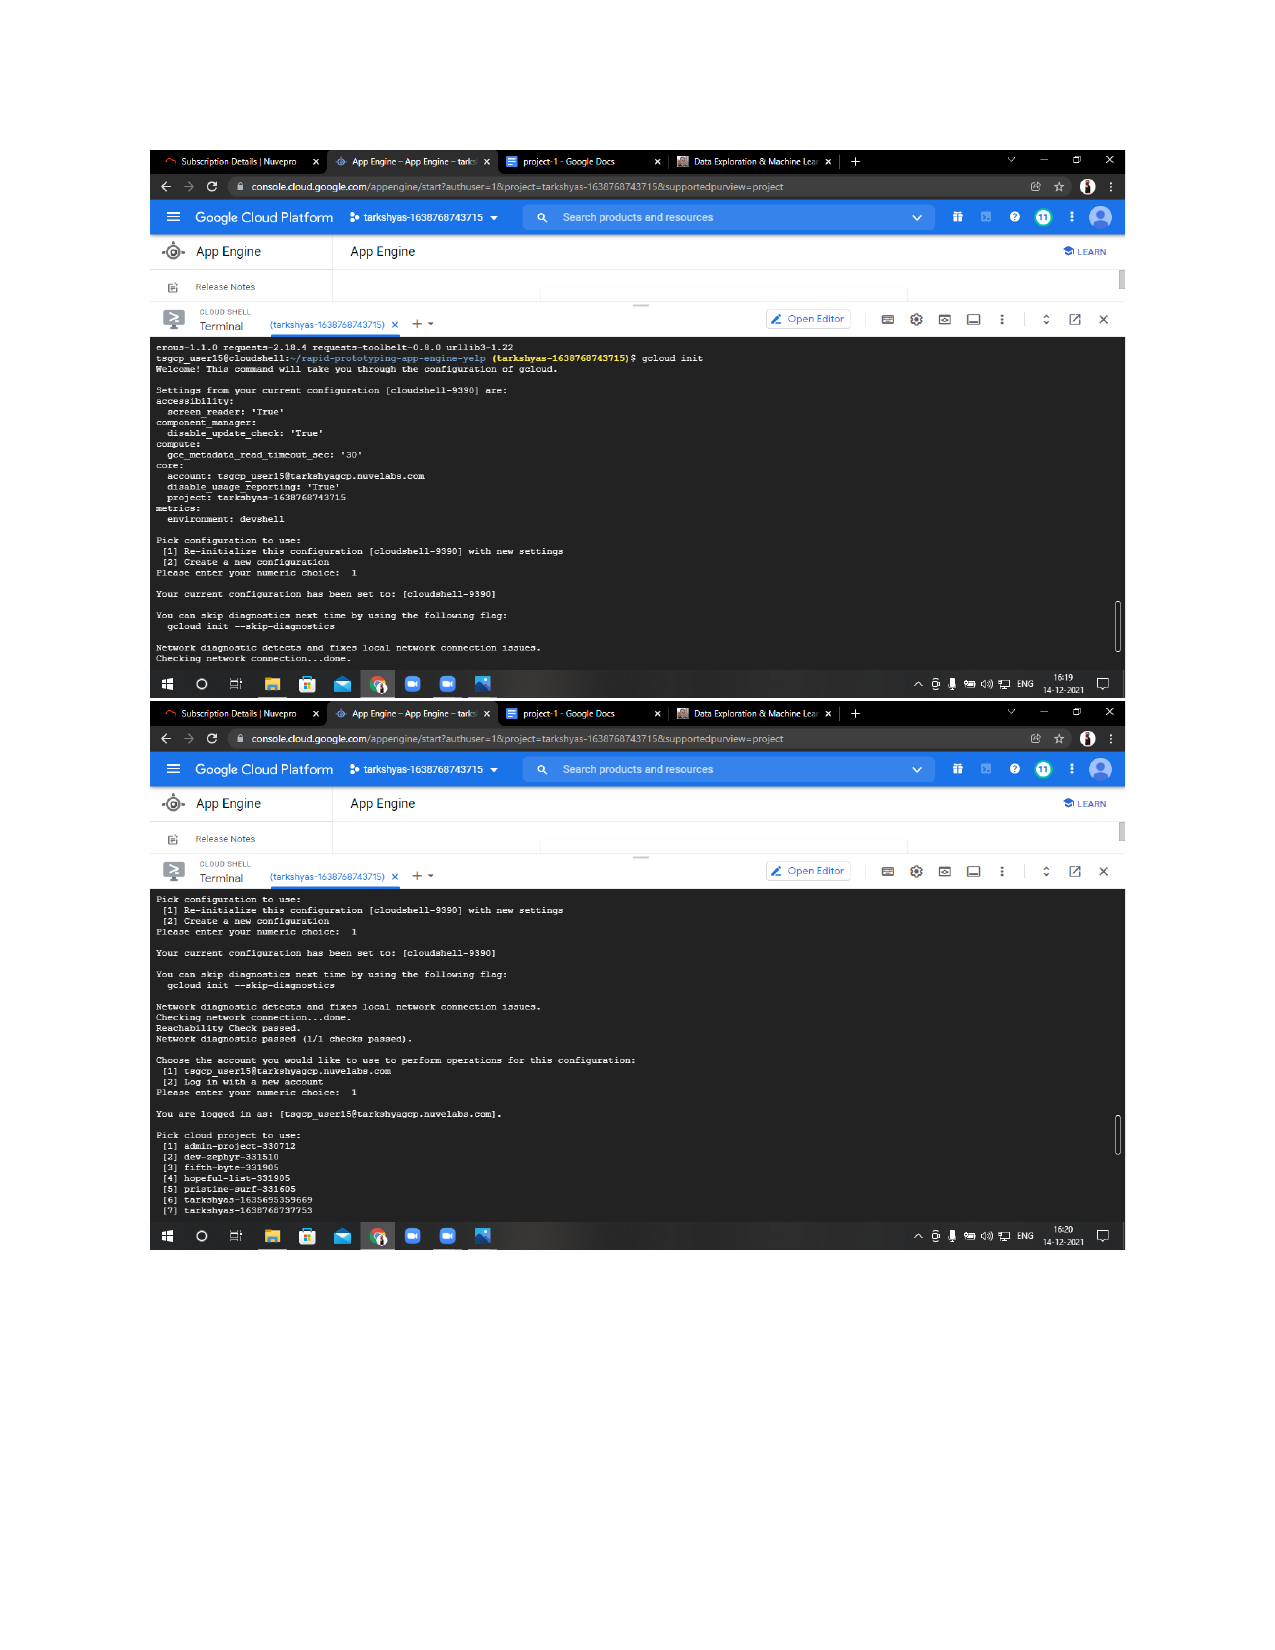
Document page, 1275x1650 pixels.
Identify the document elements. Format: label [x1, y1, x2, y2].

picture [150, 701, 1125, 1250]
picture [150, 150, 1125, 698]
